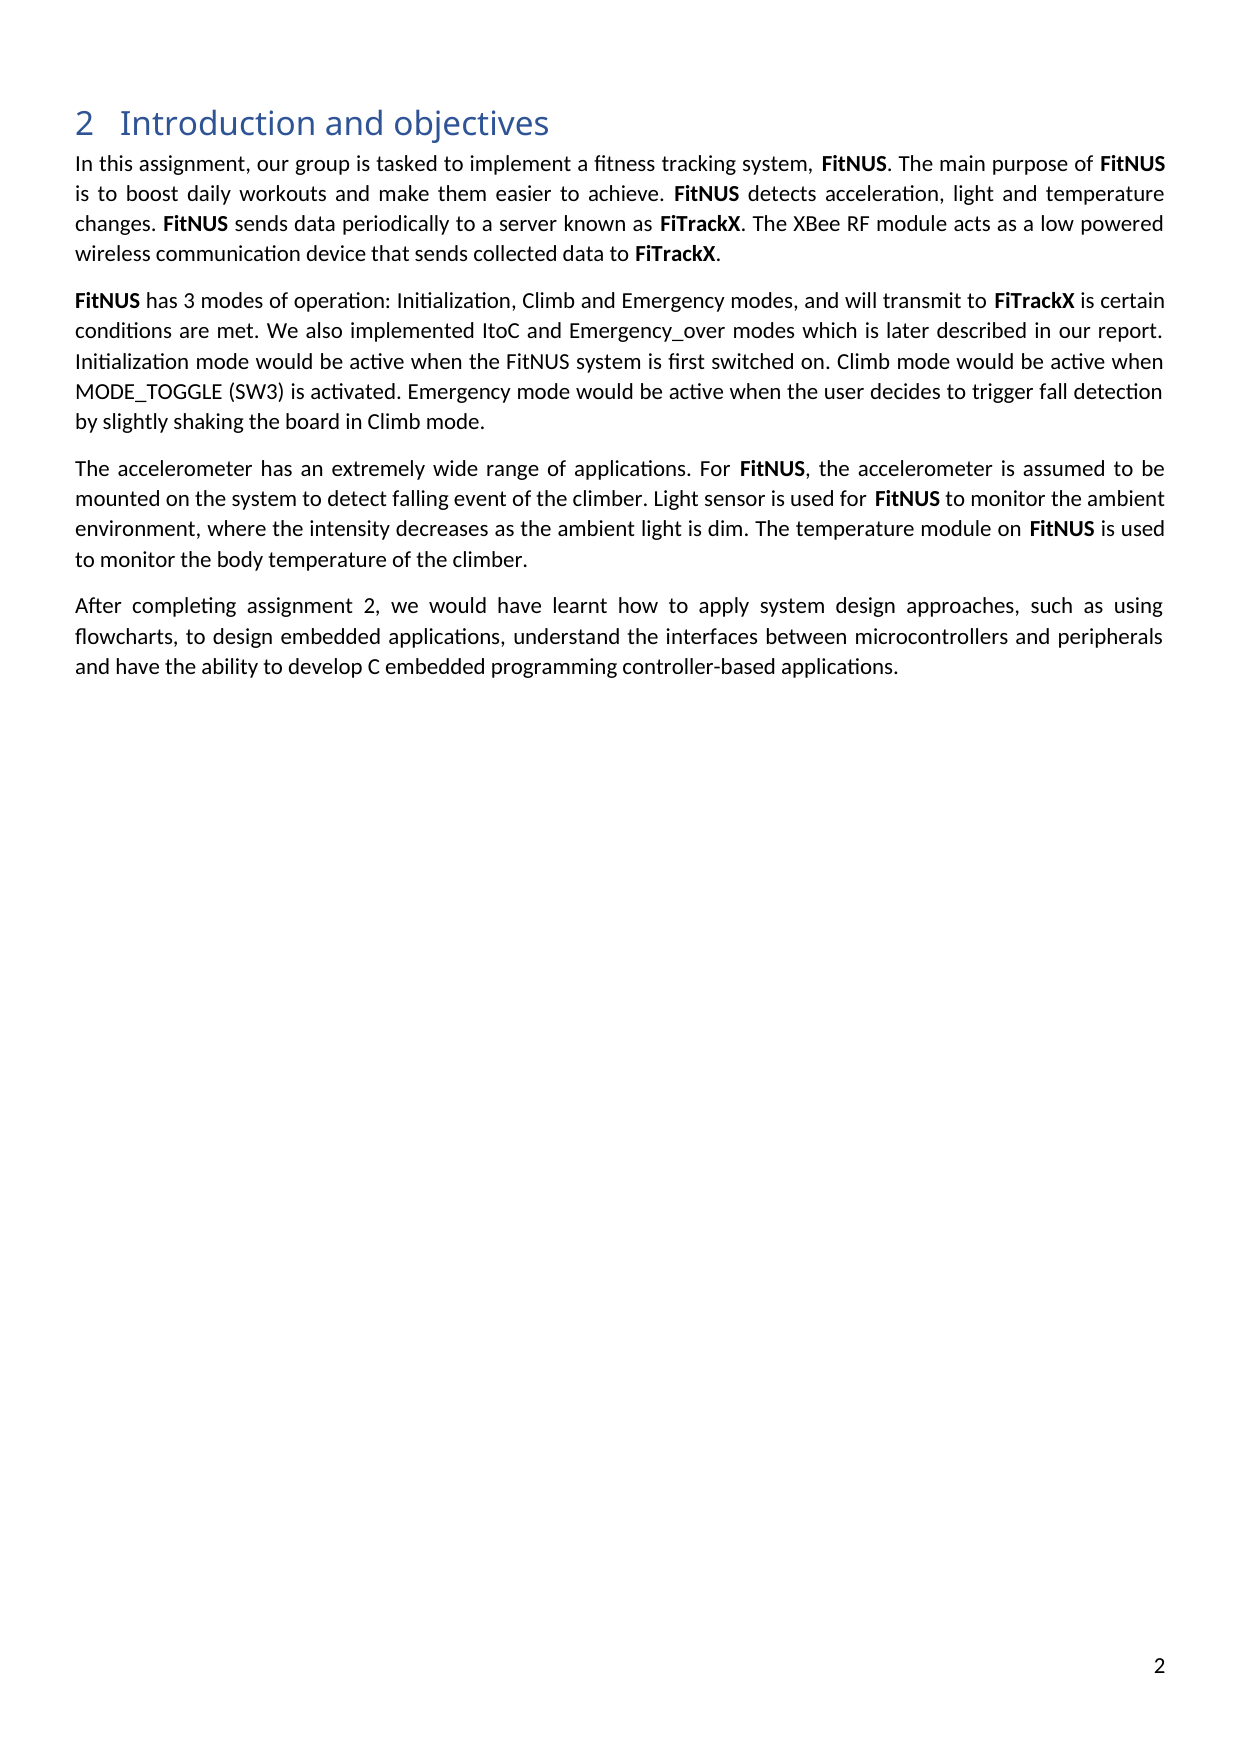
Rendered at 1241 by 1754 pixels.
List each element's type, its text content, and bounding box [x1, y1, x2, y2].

subtitle Introduction and objectives [75, 100, 1165, 145]
text After completing assignment 2, we would have learnt how to apply system design approaches, such as using flowcharts, to design embedded applications, understand the interfaces between microcontrollers and peripherals and have the ability to develop C embedded programming controller-based applications. [75, 592, 1165, 680]
text In this assignment, our group is tasked to implement a fitness tracking system, FitNUS. The main purpose of FitNUS is to boost daily workouts and make them easier to achieve. FitNUS detects acceleration, light and temperature changes. FitNUS sends data periodically to a server known as FiTrackX. The XBee RF module acts as a low powered wireless communication device that sends collected data to FiTrackX. [75, 149, 1165, 268]
text FitNUS has 3 modes of operation: Initialization, Climb and Emergency modes, and will transmit to FiTrackX is certain conditions are met. We also implemented ItoC and Emergency_over modes which is later described in our report. Initialization mode would be active when the FitNUS system is first switched on. Climb mode would be active when MODE_TOGGLE (SW3) is activated. Emergency mode would be active when the user decides to trigger fall detection by slightly shaking the board in Climb mode. [75, 286, 1165, 435]
text The accelerometer has an extremely wide range of applications. For FitNUS, the accelerometer is assumed to be mounted on the system to detect falling event of the climber. Light sensor is used for FitNUS to monitor the ambient environment, where the intensity decreases as the ambient light is dim. The temperature module on FitNUS is used to monitor the body temperature of the climber. [75, 454, 1165, 573]
